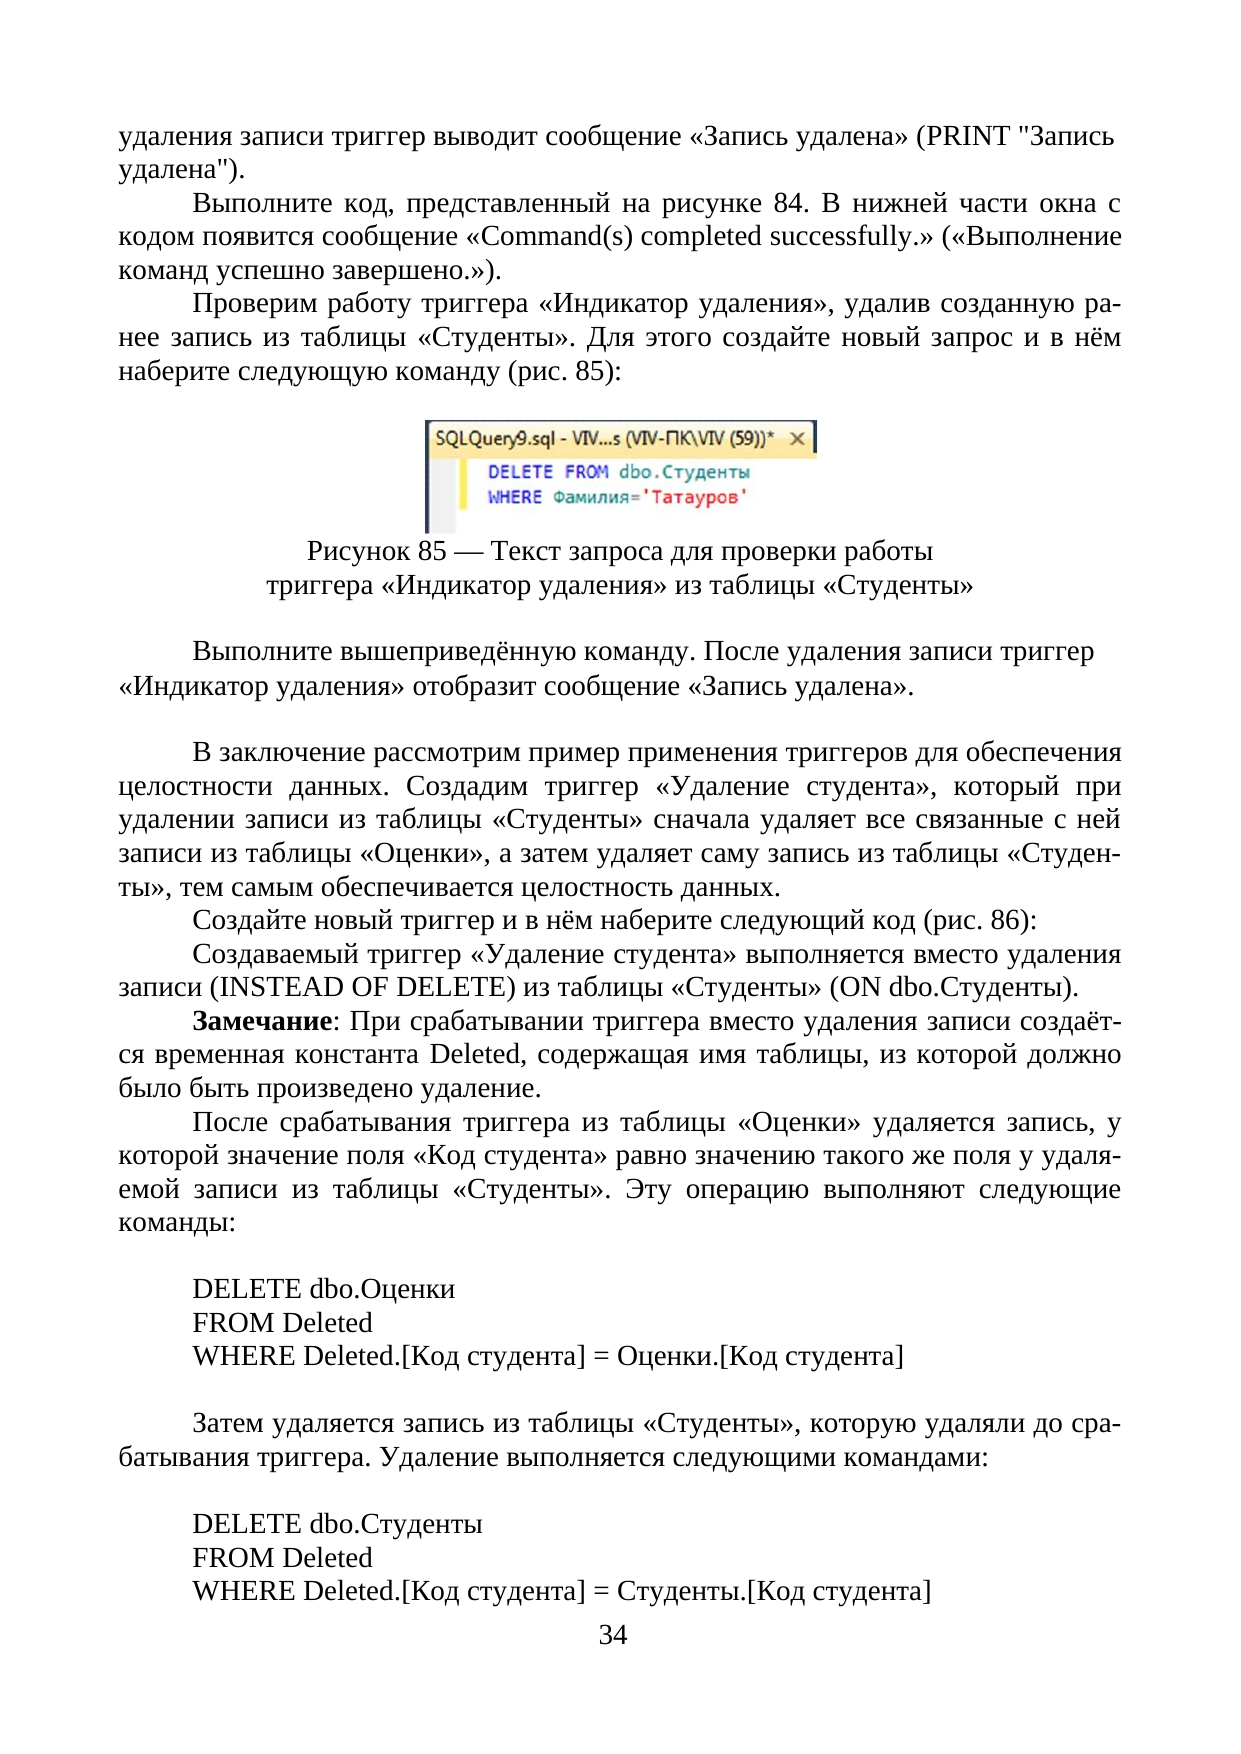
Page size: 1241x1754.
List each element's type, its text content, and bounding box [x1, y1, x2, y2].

text DELETE dbo.Студенты FROM Deleted [192, 1506, 485, 1573]
text Создайте новый триггер и в нём наберите следующий код (рис. 86): [192, 902, 1184, 936]
text «Индикатор удаления» отобразит сообщение «Запись удалена». [118, 668, 1184, 701]
text Выполните код, представленный на рисунке 84. В нижней части окна с кодом появится сообщение «Command(s) completed successfully.» («Выполнение команд успешно завершено.»). [118, 185, 1122, 286]
text WHERE Deleted.[Код студента] = Оценки.[Код студента] [192, 1338, 1184, 1372]
text DELETE dbo.Оценки FROM Deleted [192, 1271, 457, 1338]
picture [423, 419, 818, 534]
text WHERE Deleted.[Код студента] = Студенты.[Код студента] [192, 1573, 1184, 1607]
text удаления записи триггер выводит сообщение «Запись удалена» (PRINT "Запись удалена"). [118, 118, 1184, 185]
text Выполните вышеприведённую команду. После удаления записи триггер [192, 634, 1184, 668]
text Затем удаляется запись из таблицы «Студенты», которую удаляли до сра- батывания триггера. Удаление выполняется следующими командами: [118, 1406, 1122, 1473]
text В заключение рассмотрим пример применения триггеров для обеспечения целостности данных. Создадим триггер «Удаление студента», который при удалении записи из таблицы «Студенты» сначала удаляет все связанные с ней записи из таблицы «Оценки», а затем удаляет саму запись из таблицы «Студен- ты», тем самым обеспечивается целостность данных. [118, 734, 1122, 902]
text Проверим работу триггера «Индикатор удаления», удалив созданную ра- нее запись из таблицы «Студенты». Для этого создайте новый запрос и в нём наберите следующую команду (рис. 85): [118, 286, 1122, 386]
text Создаваемый триггер «Удаление студента» выполняется вместо удаления записи (INSTEAD OF DELETE) из таблицы «Студенты» (ON dbo.Студенты). [118, 936, 1122, 1003]
text Замечание: При срабатывании триггера вместо удаления записи создаёт- ся временная константа Deleted, содержащая имя таблицы, из которой должно было быть произведено удаление. [118, 1003, 1123, 1104]
text После срабатывания триггера из таблицы «Оценки» удаляется запись, у которой значение поля «Код студента» равно значению такого же поля у удаля- емой записи из таблицы «Студенты». Эту операцию выполняют следующие команды: [118, 1104, 1122, 1238]
